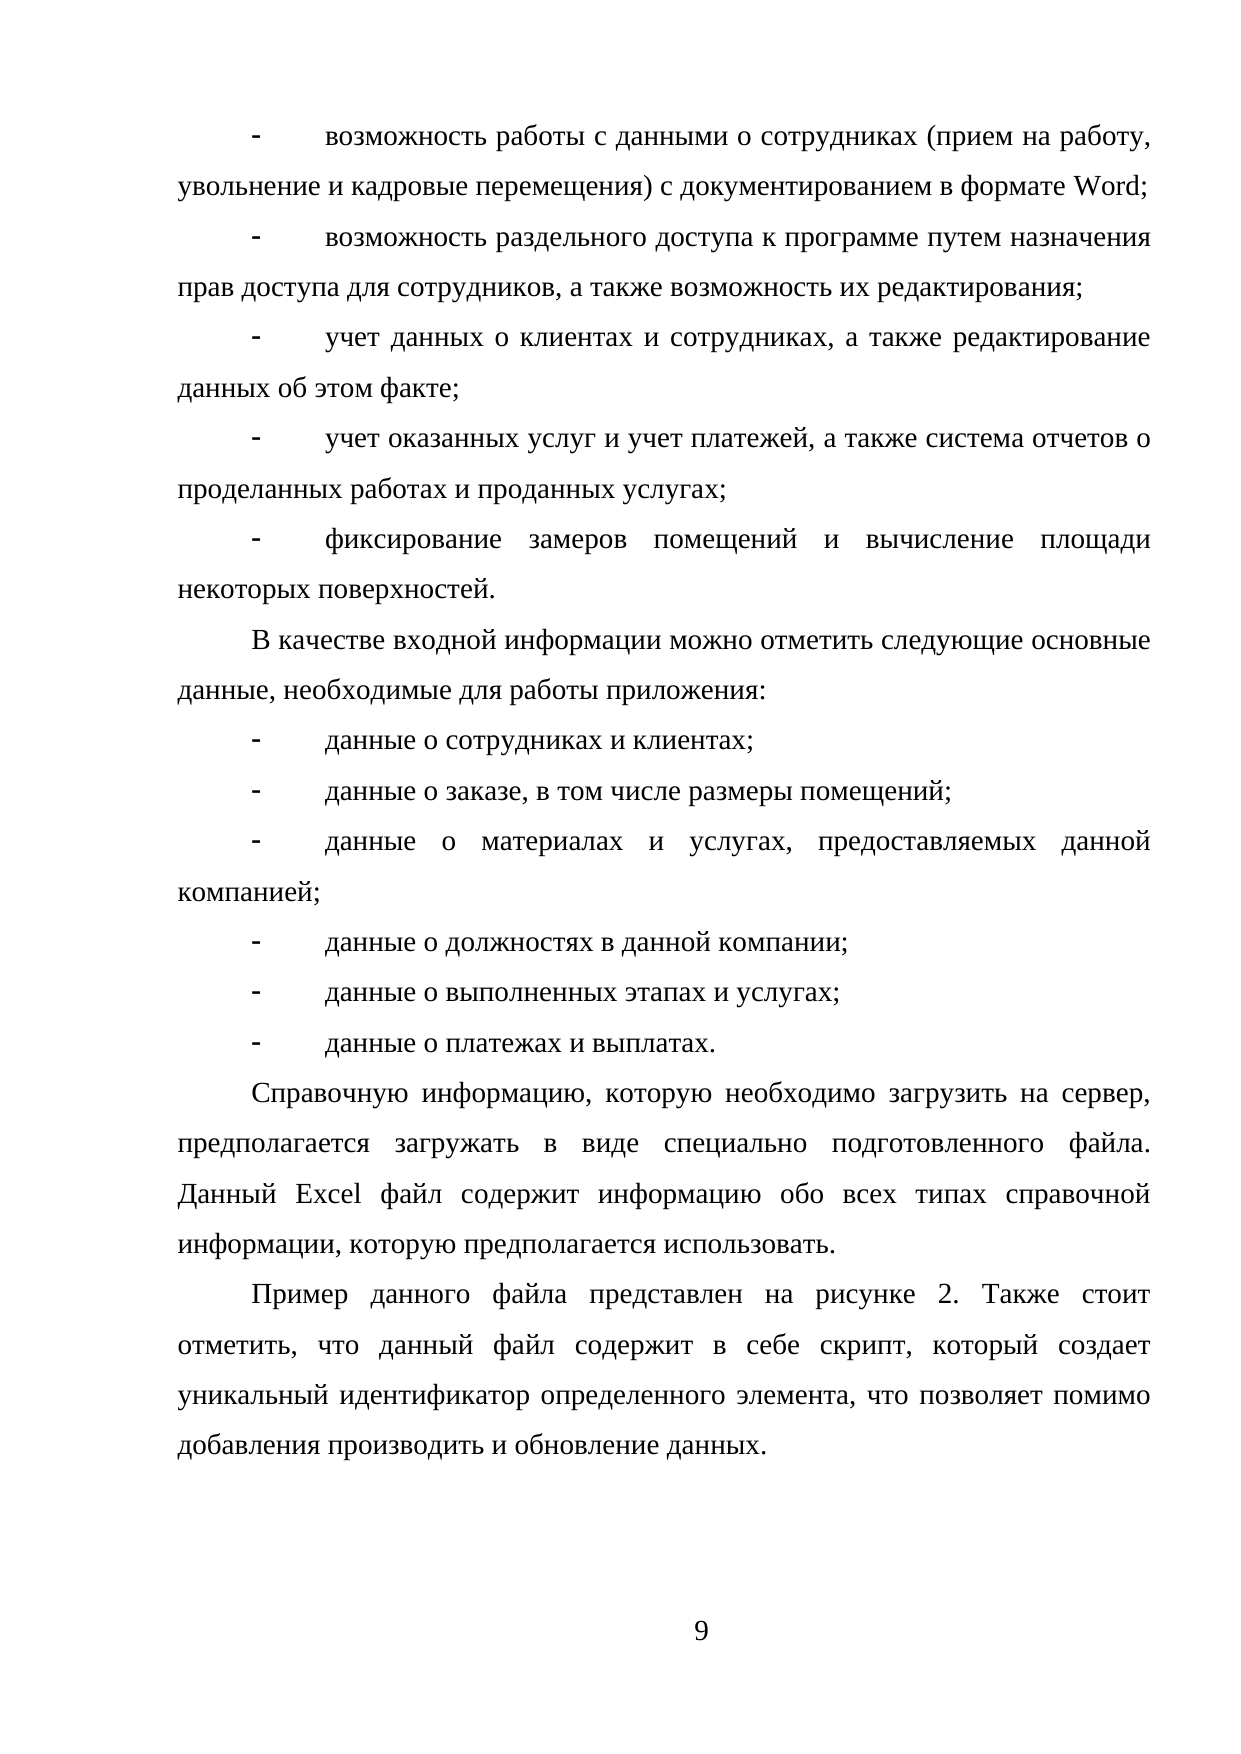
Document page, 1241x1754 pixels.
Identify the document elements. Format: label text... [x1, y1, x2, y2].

text Справочную информацию, которую необходимо загрузить на сервер, предполагается загружать в виде специально подготовленного файла. Данный Excel файл содержит информацию обо всех типах справочной информации, которую предполагается использовать. [177, 1075, 1152, 1260]
list данные о сотрудниках и клиентах; [177, 722, 1152, 756]
text Пример данного файла представлен на рисунке 2. Также стоит отметить, что данный файл содержит в себе скрипт, который создает уникальный идентификатор определенного элемента, что позволяет помимо добавления производить и обновление данных. [177, 1276, 1152, 1461]
list возможность раздельного доступа к программе путем назначения прав доступа для сотрудников, а также возможность их редактирования; [177, 219, 1152, 303]
list данные о заказе, в том числе размеры помещений; [177, 773, 1152, 806]
list учет оказанных услуг и учет платежей, а также система отчетов о проделанных работах и проданных услугах; [177, 420, 1152, 504]
list данные о материалах и услугах, предоставляемых данной компанией; [177, 823, 1152, 907]
list данные о должностях в данной компании; [177, 924, 1152, 958]
list данные о платежах и выплатах. [177, 1025, 1152, 1058]
list учет данных о клиентах и сотрудниках, а также редактирование данных об этом факте; [177, 319, 1152, 403]
list данные о выполненных этапах и услугах; [177, 974, 1152, 1008]
list возможность работы с данными о сотрудниках (прием на работу, увольнение и кадровые перемещения) с документированием в формате Word; [177, 118, 1152, 202]
text В качестве входной информации можно отметить следующие основные данные, необходимые для работы приложения: [177, 622, 1152, 706]
list фиксирование замеров помещений и вычисление площади некоторых поверхностей. [177, 521, 1152, 605]
